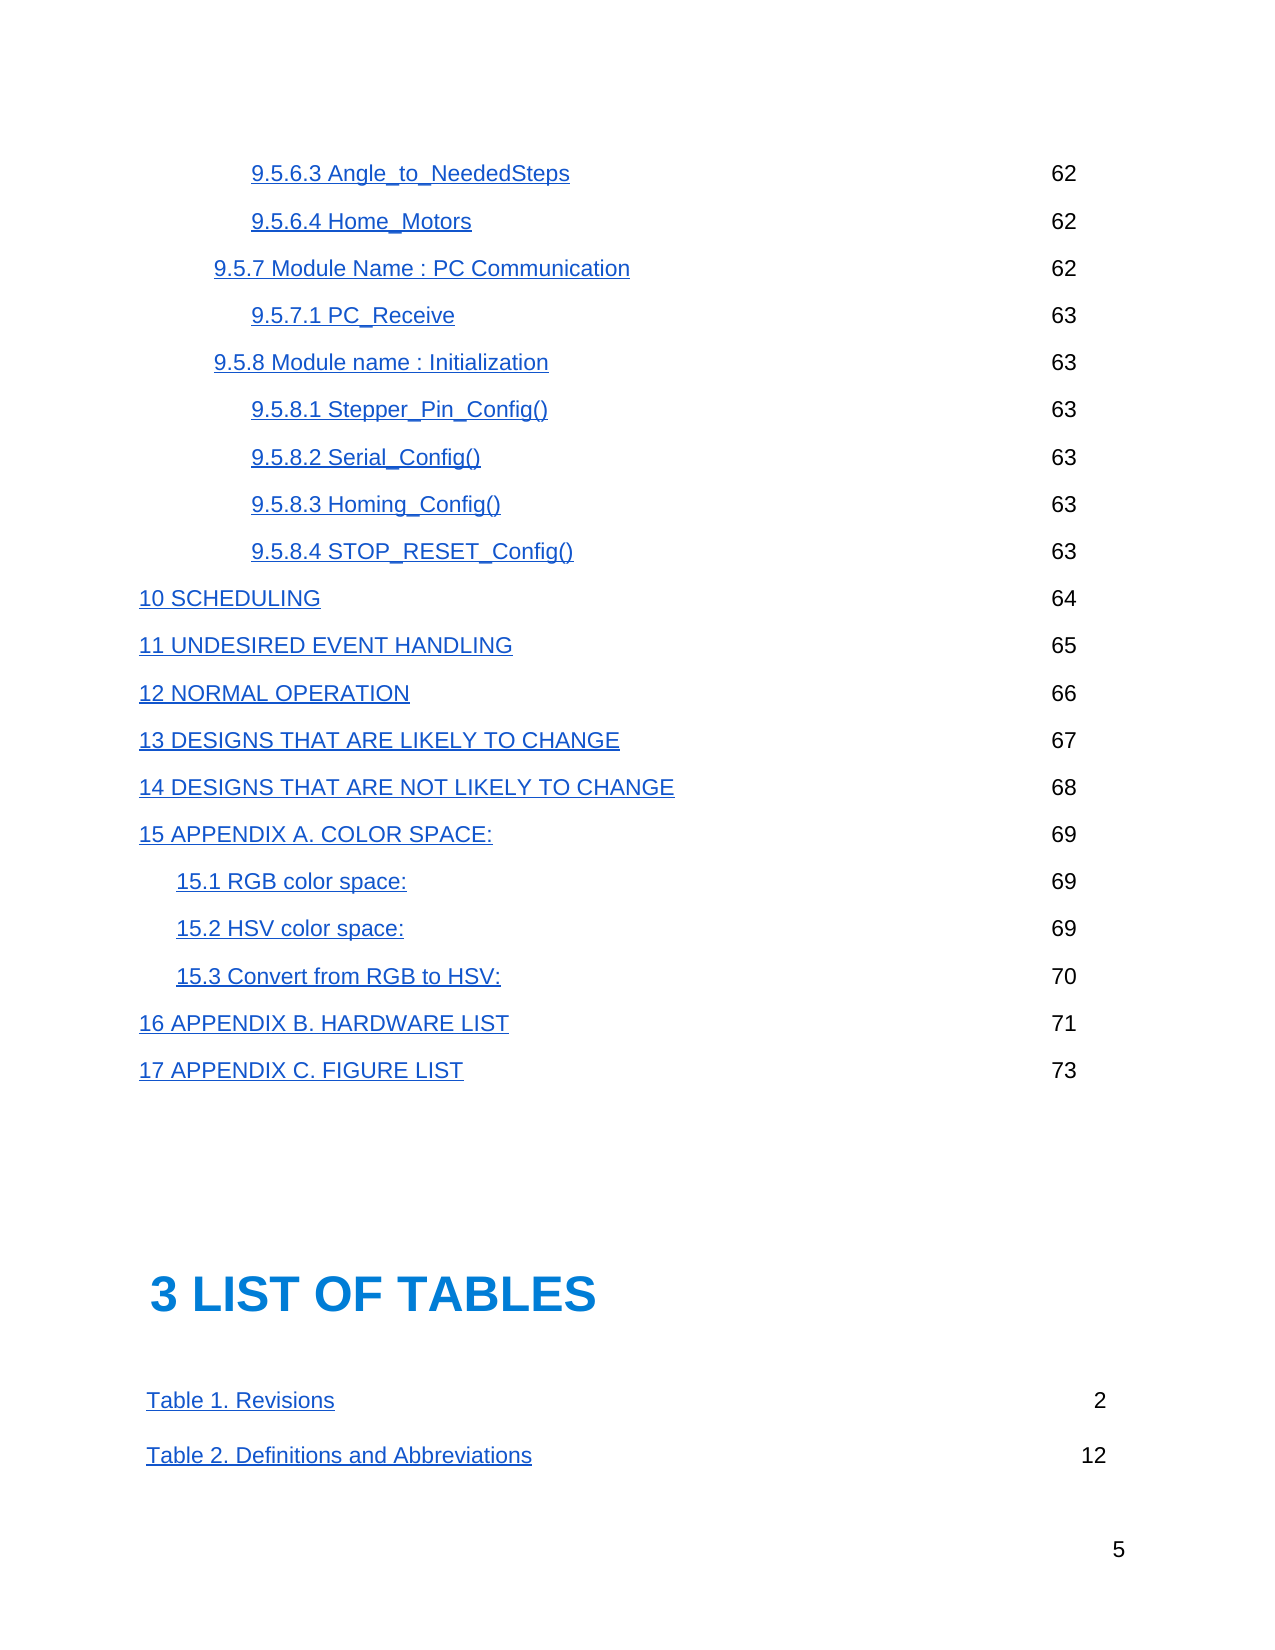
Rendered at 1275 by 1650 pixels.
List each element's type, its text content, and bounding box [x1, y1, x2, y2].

table_cell 9.5.6.4 Home_Motors [139, 197, 1041, 244]
table_cell 70 [1041, 952, 1114, 999]
table_cell 16 APPENDIX B. HARDWARE LIST [139, 999, 1041, 1047]
table_cell 9.5.8.1 Stepper_Pin_Config() [139, 386, 1041, 433]
table_cell 13 DESIGNS THAT ARE LIKELY TO CHANGE [139, 716, 1041, 763]
table_cell 10 SCHEDULING [139, 575, 1041, 622]
table_cell 66 [1041, 669, 1114, 716]
table_cell 9.5.8 Module name : Initialization [139, 339, 1041, 386]
table_cell 9.5.8.4 STOP_RESET_Config() [139, 528, 1041, 575]
table_header 2 [901, 1380, 1114, 1434]
table_cell 15.3 Convert from RGB to HSV: [139, 952, 1041, 999]
table_cell 69 [1041, 905, 1114, 952]
table_cell 63 [1041, 292, 1114, 339]
table_cell 68 [1041, 764, 1114, 811]
table_cell Table 2. Definitions and Abbreviations [139, 1434, 901, 1488]
table_cell 62 [1041, 150, 1114, 197]
table_cell 17 APPENDIX C. FIGURE LIST [139, 1047, 1041, 1094]
table_cell 11 UNDESIRED EVENT HANDLING [139, 622, 1041, 669]
table_cell 62 [1041, 197, 1114, 244]
table_cell 65 [1041, 622, 1114, 669]
table_cell 15 APPENDIX A. COLOR SPACE: [139, 811, 1041, 858]
table_cell 15.1 RGB color space: [139, 858, 1041, 905]
table_cell 15.2 HSV color space: [139, 905, 1041, 952]
table_cell 73 [1041, 1047, 1114, 1094]
table_cell 71 [1041, 999, 1114, 1047]
table_cell 9.5.8.2 Serial_Config() [139, 433, 1041, 480]
table_cell 64 [1041, 575, 1114, 622]
table_cell 63 [1041, 528, 1114, 575]
table_cell 9.5.8.3 Homing_Config() [139, 480, 1041, 527]
table_cell 9.5.6.3 Angle_to_NeededSteps [139, 150, 1041, 197]
table_cell 9.5.7.1 PC_Receive [139, 292, 1041, 339]
table_cell 69 [1041, 811, 1114, 858]
table_header Table 1. Revisions [139, 1380, 901, 1434]
table_cell 67 [1041, 716, 1114, 763]
table_cell 69 [1041, 858, 1114, 905]
table_cell 63 [1041, 480, 1114, 527]
table_cell 63 [1041, 433, 1114, 480]
table_cell 63 [1041, 386, 1114, 433]
table_cell 12 NORMAL OPERATION [139, 669, 1041, 716]
table_cell 63 [1041, 339, 1114, 386]
table_cell 14 DESIGNS THAT ARE NOT LIKELY TO CHANGE [139, 764, 1041, 811]
table_cell 12 [901, 1434, 1114, 1488]
subtitle 3 LIST OF TABLES [150, 1264, 1125, 1322]
table_cell 62 [1041, 244, 1114, 292]
table_cell 9.5.7 Module Name : PC Communication [139, 244, 1041, 292]
